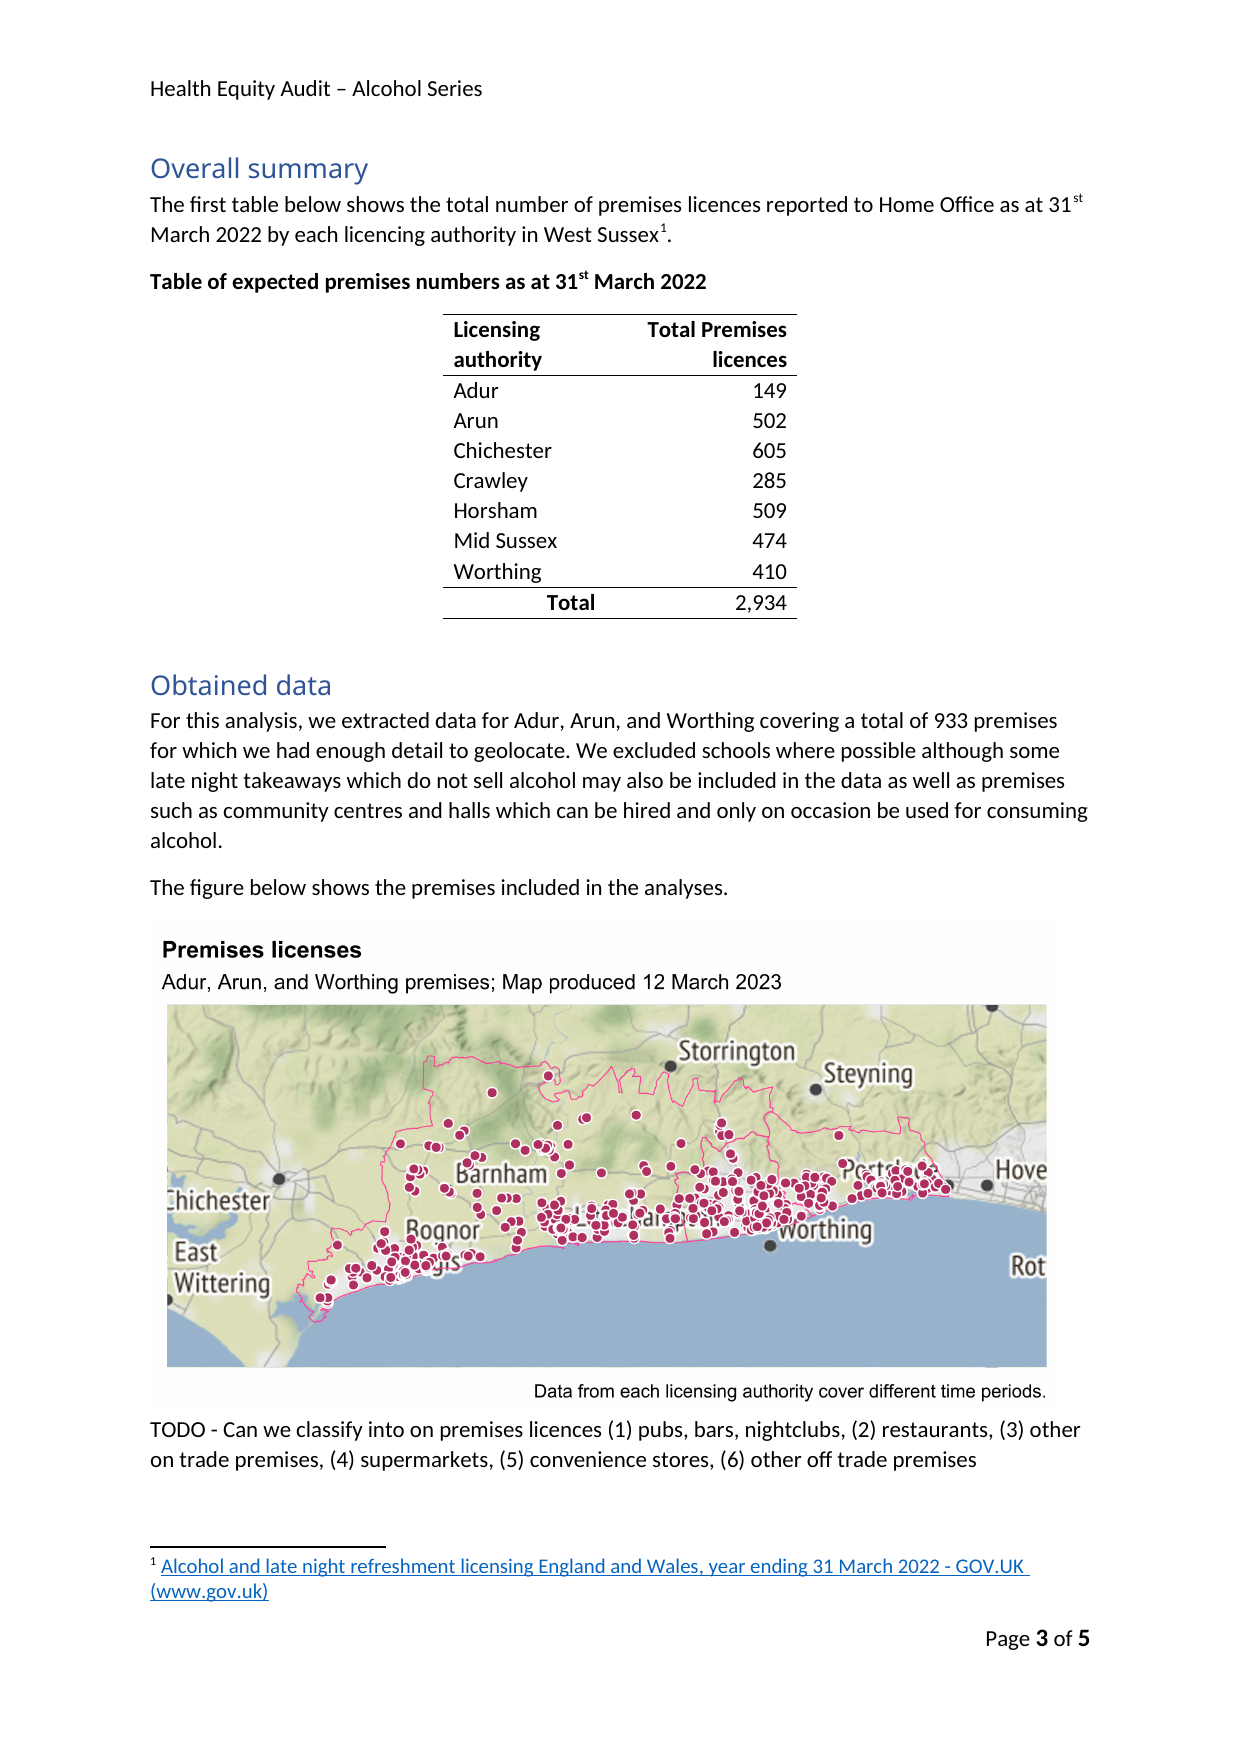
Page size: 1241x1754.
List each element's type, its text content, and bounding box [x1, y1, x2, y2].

text The figure below shows the premises included in the analyses. [150, 873, 1090, 901]
table_cell Worthing [443, 557, 605, 587]
text The first table below shows the total number of premises licences reported to Home Office as at 31st March 2022 by each licencing authority in West Sussex. [150, 190, 1090, 248]
table_cell Mid Sussex [443, 527, 605, 557]
table_header Licensing authority [443, 315, 605, 375]
table_cell 285 [605, 466, 797, 497]
table_cell 2,934 [605, 588, 797, 618]
table_header Total Premises licences [605, 315, 797, 375]
text Table of expected premises numbers as at 31st March 2022 [150, 267, 1090, 295]
table_cell Arun [443, 406, 605, 436]
picture [150, 920, 1058, 1413]
table_cell Horsham [443, 497, 605, 527]
table_cell 474 [605, 527, 797, 557]
table_cell Adur [443, 376, 605, 406]
table_cell 149 [605, 376, 797, 406]
table_cell 502 [605, 406, 797, 436]
subtitle Obtained data [150, 666, 1090, 703]
table_cell Total [443, 588, 605, 618]
subtitle Overall summary [150, 150, 1090, 187]
table_cell Crawley [443, 466, 605, 497]
table_cell Chichester [443, 436, 605, 466]
table_cell 410 [605, 557, 797, 587]
table_cell 509 [605, 497, 797, 527]
table_cell 605 [605, 436, 797, 466]
text For this analysis, we extracted data for Adur, Arun, and Worthing covering a total of 933 premises for which we had enough detail to geolocate. We excluded schools where possible although some late night takeaways which do not sell alcohol may also be included in the data as well as premises such as community centres and halls which can be hired and only on occasion be used for consuming alcohol. [150, 706, 1090, 854]
